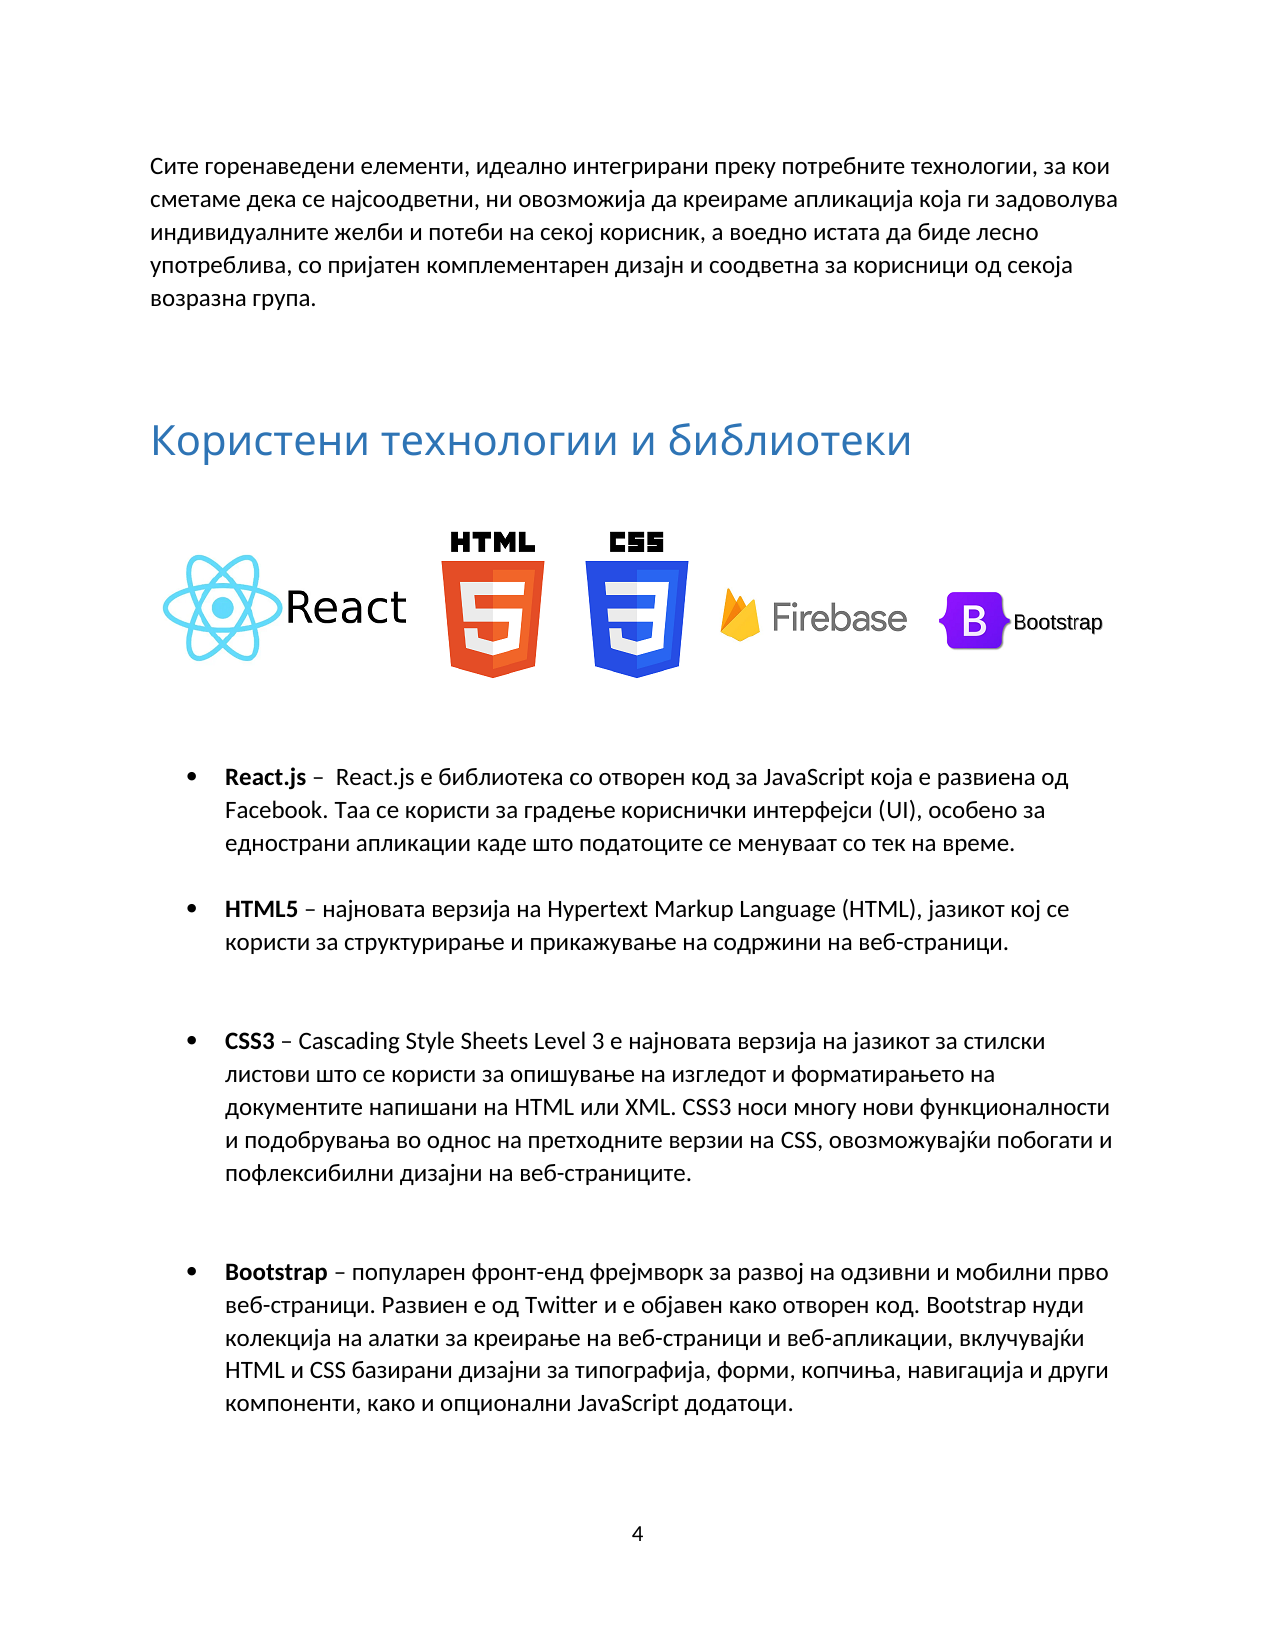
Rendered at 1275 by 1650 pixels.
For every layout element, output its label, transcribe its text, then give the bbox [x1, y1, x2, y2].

text Сите горенаведени елементи, идеално интегрирани преку потребните технологии, за кои сметаме дека се најсоодветни, ни овозможија да креираме апликација која ги задоволува индивидуалните желби и потеби на секој корисник, а воедно истата да биде лесно употреблива, со пријатен комплементарен дизајн и соодветна за корисници од секоја возразна група. [150, 150, 1125, 312]
list Bootstrap – популарен фронт-енд фрејмворк за развој на одзивни и мобилни прво веб-страници. Развиен е од Twitter и е објавен како отворен код. Bootstrap нуди колекција на алатки за креирање на веб-страници и веб-апликации, вклучувајќи HTML и CSS базирани дизајни за типографија, форми, копчиња, навигација и други компоненти, како и опционални JavaScript додатоци. [187, 1256, 1125, 1418]
list React.js – React.js е библиотека со отворен код за JavaScript која е развиена од Facebook. Таа се користи за градење кориснички интерфејси (UI), особено за еднострани апликации каде што податоците се менуваат со тек на време. [187, 761, 1125, 858]
list HTML5 – најновата верзија на Hypertext Markup Language (HTML), јазикот кој се користи за структурирање и прикажување на содржини на веб-страници. [187, 893, 1125, 956]
list CSS3 – Cascading Style Sheets Level 3 е најновата верзија на јазикот за стилски листови што се користи за опишување на изгледот и форматирањето на документите напишани на HTML или XML. CSS3 носи многу нови функционалности и подобрувања во однос на претходните верзии на CSS, овозможувајќи побогати и пофлексибилни дизајни на веб-страниците. [187, 1025, 1125, 1187]
picture [150, 519, 1125, 696]
subtitle Користени технологии и библиотеки [150, 411, 1125, 468]
